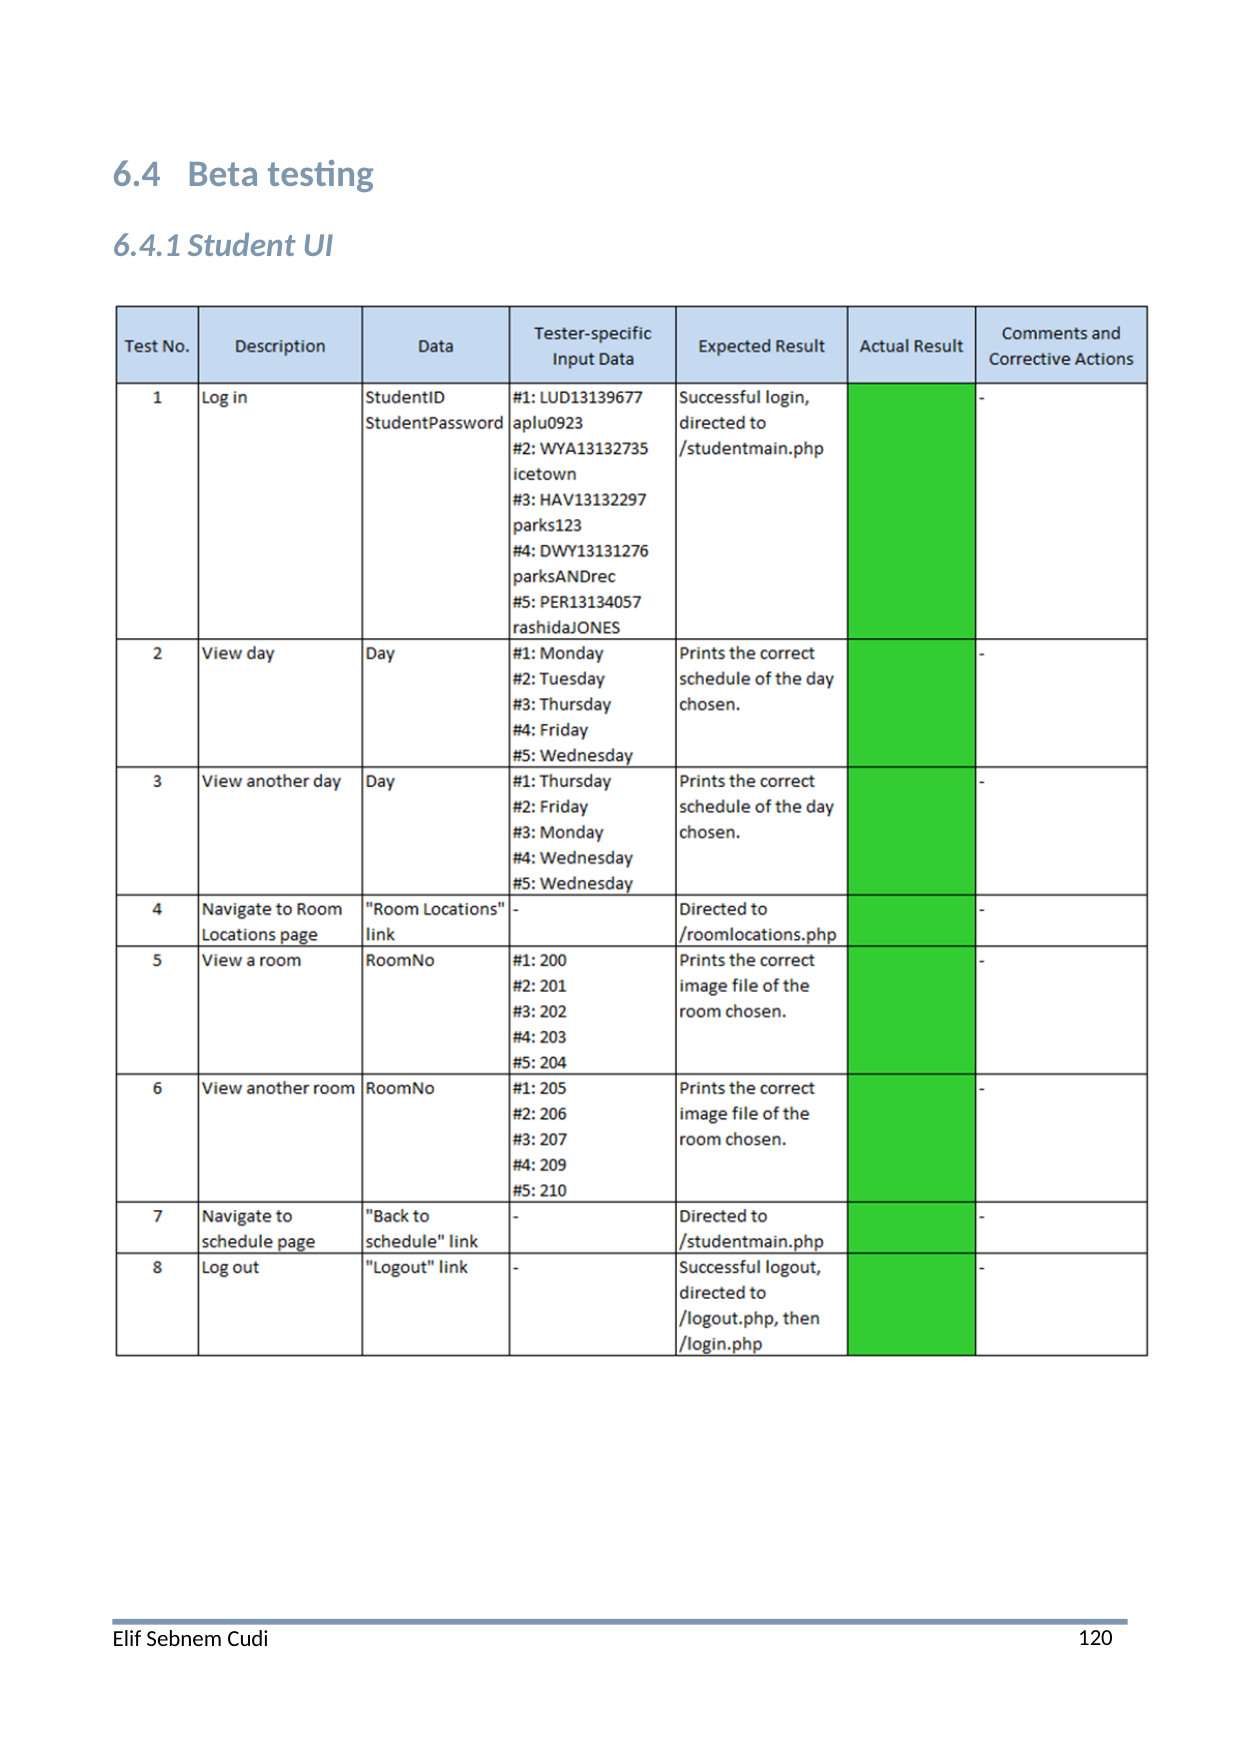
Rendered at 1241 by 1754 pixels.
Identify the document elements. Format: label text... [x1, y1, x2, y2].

picture [112, 302, 1153, 1360]
subtitle Beta testing [112, 150, 1128, 196]
subtitle Student UI [112, 223, 1128, 264]
